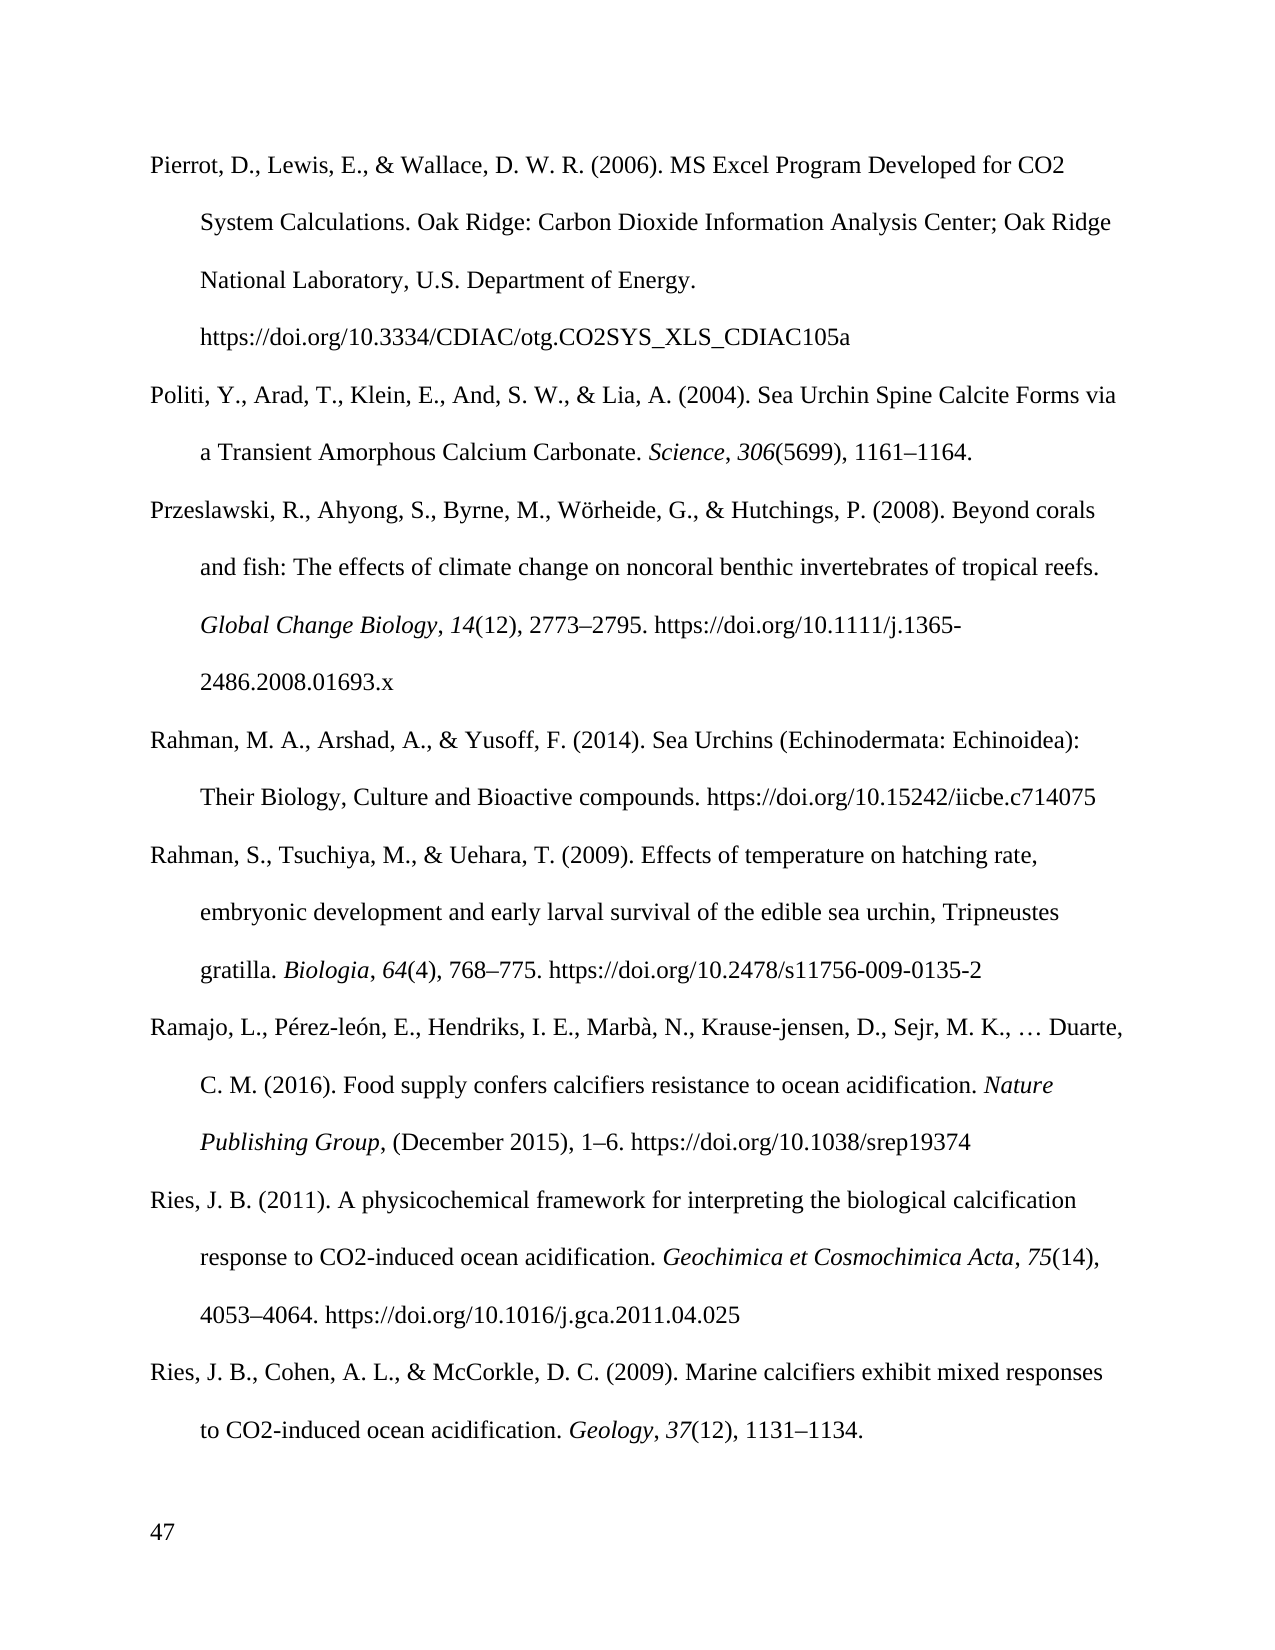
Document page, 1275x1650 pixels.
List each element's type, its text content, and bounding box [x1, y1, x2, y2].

text Ries, J. B. (2011). A physicochemical framework for interpreting the biological calcification response to CO2-induced ocean acidification. Geochimica et Cosmochimica Acta, 75(14), 4053–4064. https://doi.org/10.1016/j.gca.2011.04.025 [150, 1185, 1125, 1329]
text Rahman, S., Tsuchiya, M., & Uehara, T. (2009). Effects of temperature on hatching rate, embryonic development and early larval survival of the edible sea urchin, Tripneustes gratilla. Biologia, 64(4), 768–775. https://doi.org/10.2478/s11756-009-0135-2 [150, 840, 1125, 984]
text Ramajo, L., Pérez-león, E., Hendriks, I. E., Marbà, N., Krause-jensen, D., Sejr, M. K., … Duarte, C. M. (2016). Food supply confers calcifiers resistance to ocean acidification. Nature Publishing Group, (December 2015), 1–6. https://doi.org/10.1038/srep19374 [150, 1012, 1125, 1156]
text Politi, Y., Arad, T., Klein, E., And, S. W., & Lia, A. (2004). Sea Urchin Spine Calcite Forms via a Transient Amorphous Calcium Carbonate. Science, 306(5699), 1161–1164. [150, 380, 1125, 466]
text Rahman, M. A., Arshad, A., & Yusoff, F. (2014). Sea Urchins (Echinodermata: Echinoidea): Their Biology, Culture and Bioactive compounds. https://doi.org/10.15242/iicbe.c714075 [150, 725, 1125, 811]
text Przeslawski, R., Ahyong, S., Byrne, M., Wörheide, G., & Hutchings, P. (2008). Beyond corals and fish: The effects of climate change on noncoral benthic invertebrates of tropical reefs. Global Change Biology, 14(12), 2773–2795. https://doi.org/10.1111/j.1365-2486.2008.01693.x [150, 495, 1125, 696]
text Pierrot, D., Lewis, E., & Wallace, D. W. R. (2006). MS Excel Program Developed for CO2 System Calculations. Oak Ridge: Carbon Dioxide Information Analysis Center; Oak Ridge National Laboratory, U.S. Department of Energy. https://doi.org/10.3334/CDIAC/otg.CO2SYS_XLS_CDIAC105a [150, 150, 1125, 351]
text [150, 1357, 1125, 1444]
